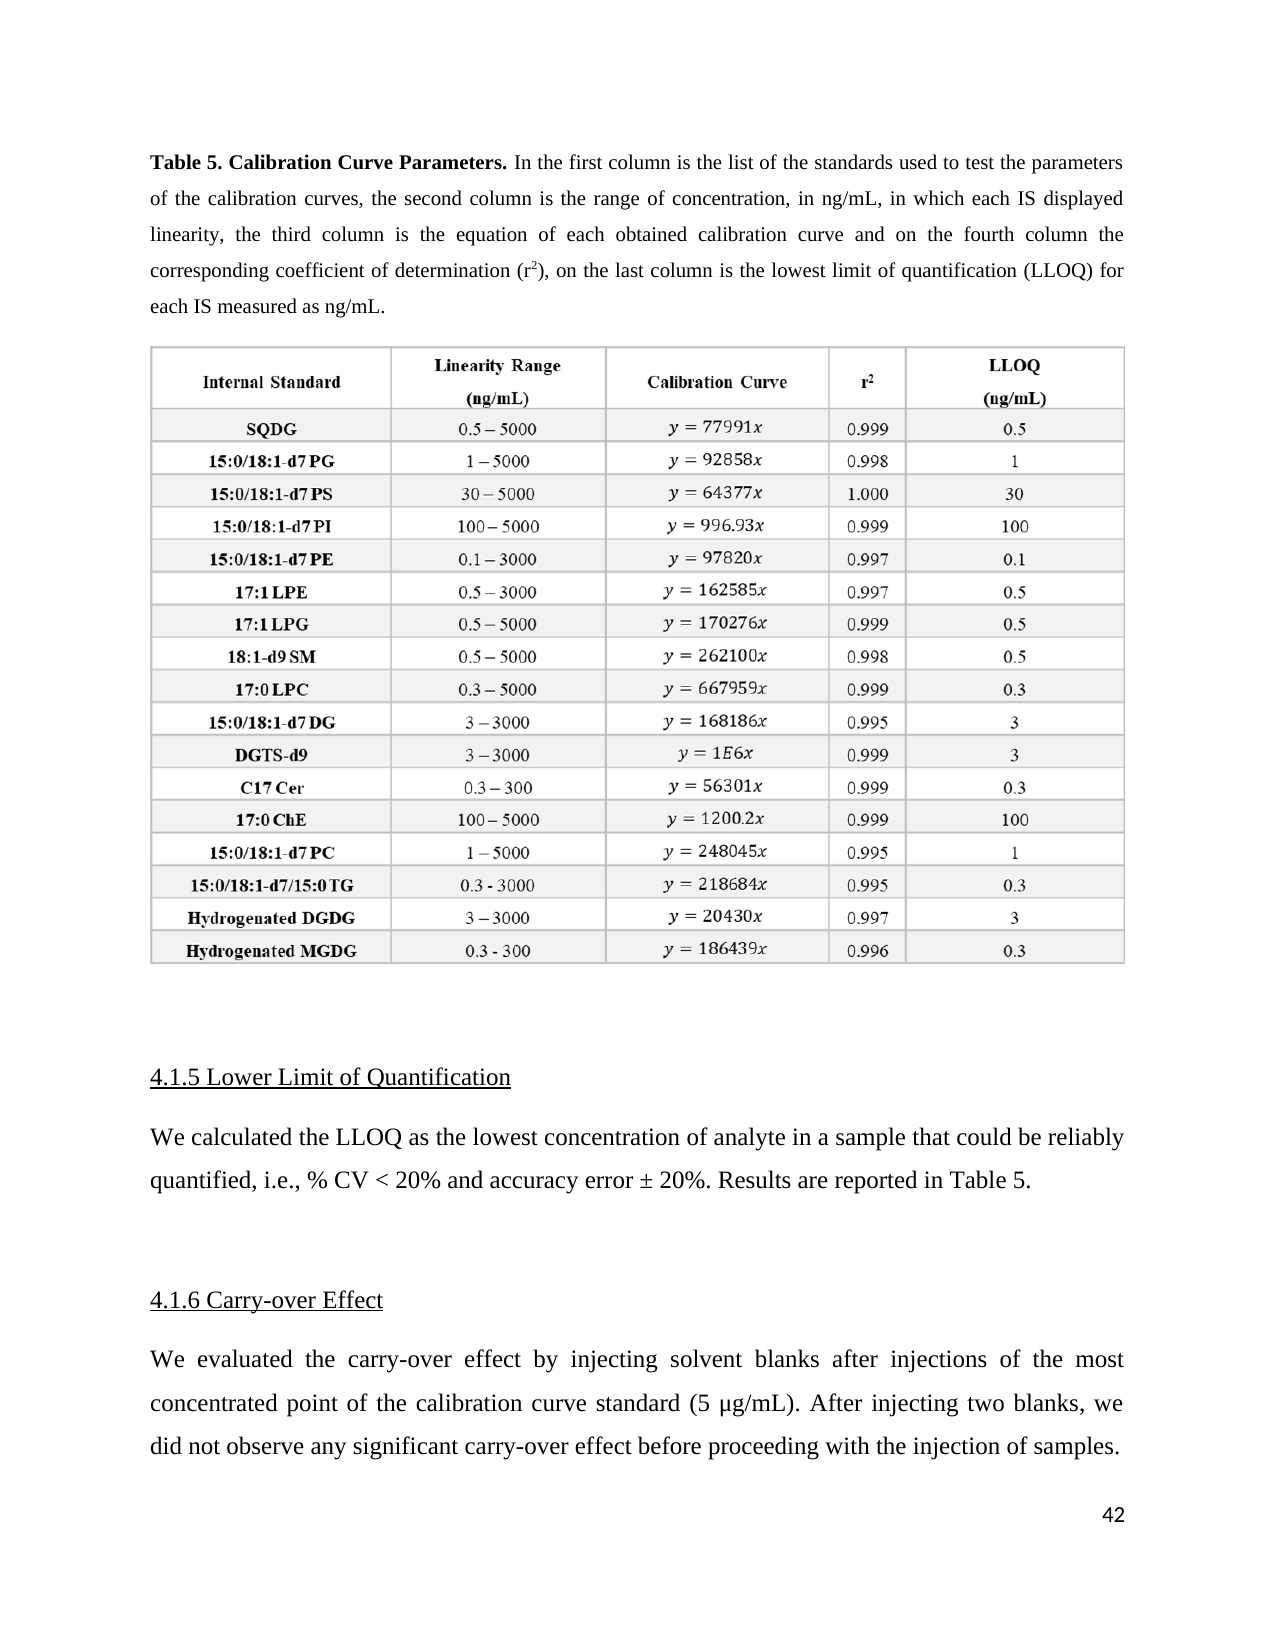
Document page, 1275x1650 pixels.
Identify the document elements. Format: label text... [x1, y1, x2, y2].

text We calculated the LLOQ as the lowest concentration of analyte in a sample that could be reliably quantified, i.e., % CV < 20% and accuracy error ± 20%. Results are reported in Table 5. [150, 1122, 1125, 1194]
text We evaluated the carry-over effect by injecting solvent blanks after injections of the most concentrated point of the calibration curve standard (5 μg/mL). After injecting two blanks, we did not observe any significant carry-over effect before proceeding with the injection of samples. [150, 1344, 1125, 1459]
text Table 5. Calibration Curve Parameters. In the first column is the list of the standards used to test the parameters of the calibration curves, the second column is the range of concentration, in ng/mL, in which each IS displayed linearity, the third column is the equation of each obtained calibration curve and on the fourth column the corresponding coefficient of determination (r2), on the last column is the lowest limit of quantification (LLOQ) for each IS measured as ng/mL. [150, 150, 1125, 318]
picture [150, 346, 1125, 972]
text 4.1.6 Carry-over Effect [150, 1285, 1125, 1313]
text 4.1.5 Lower Limit of Quantification [150, 1062, 1125, 1091]
